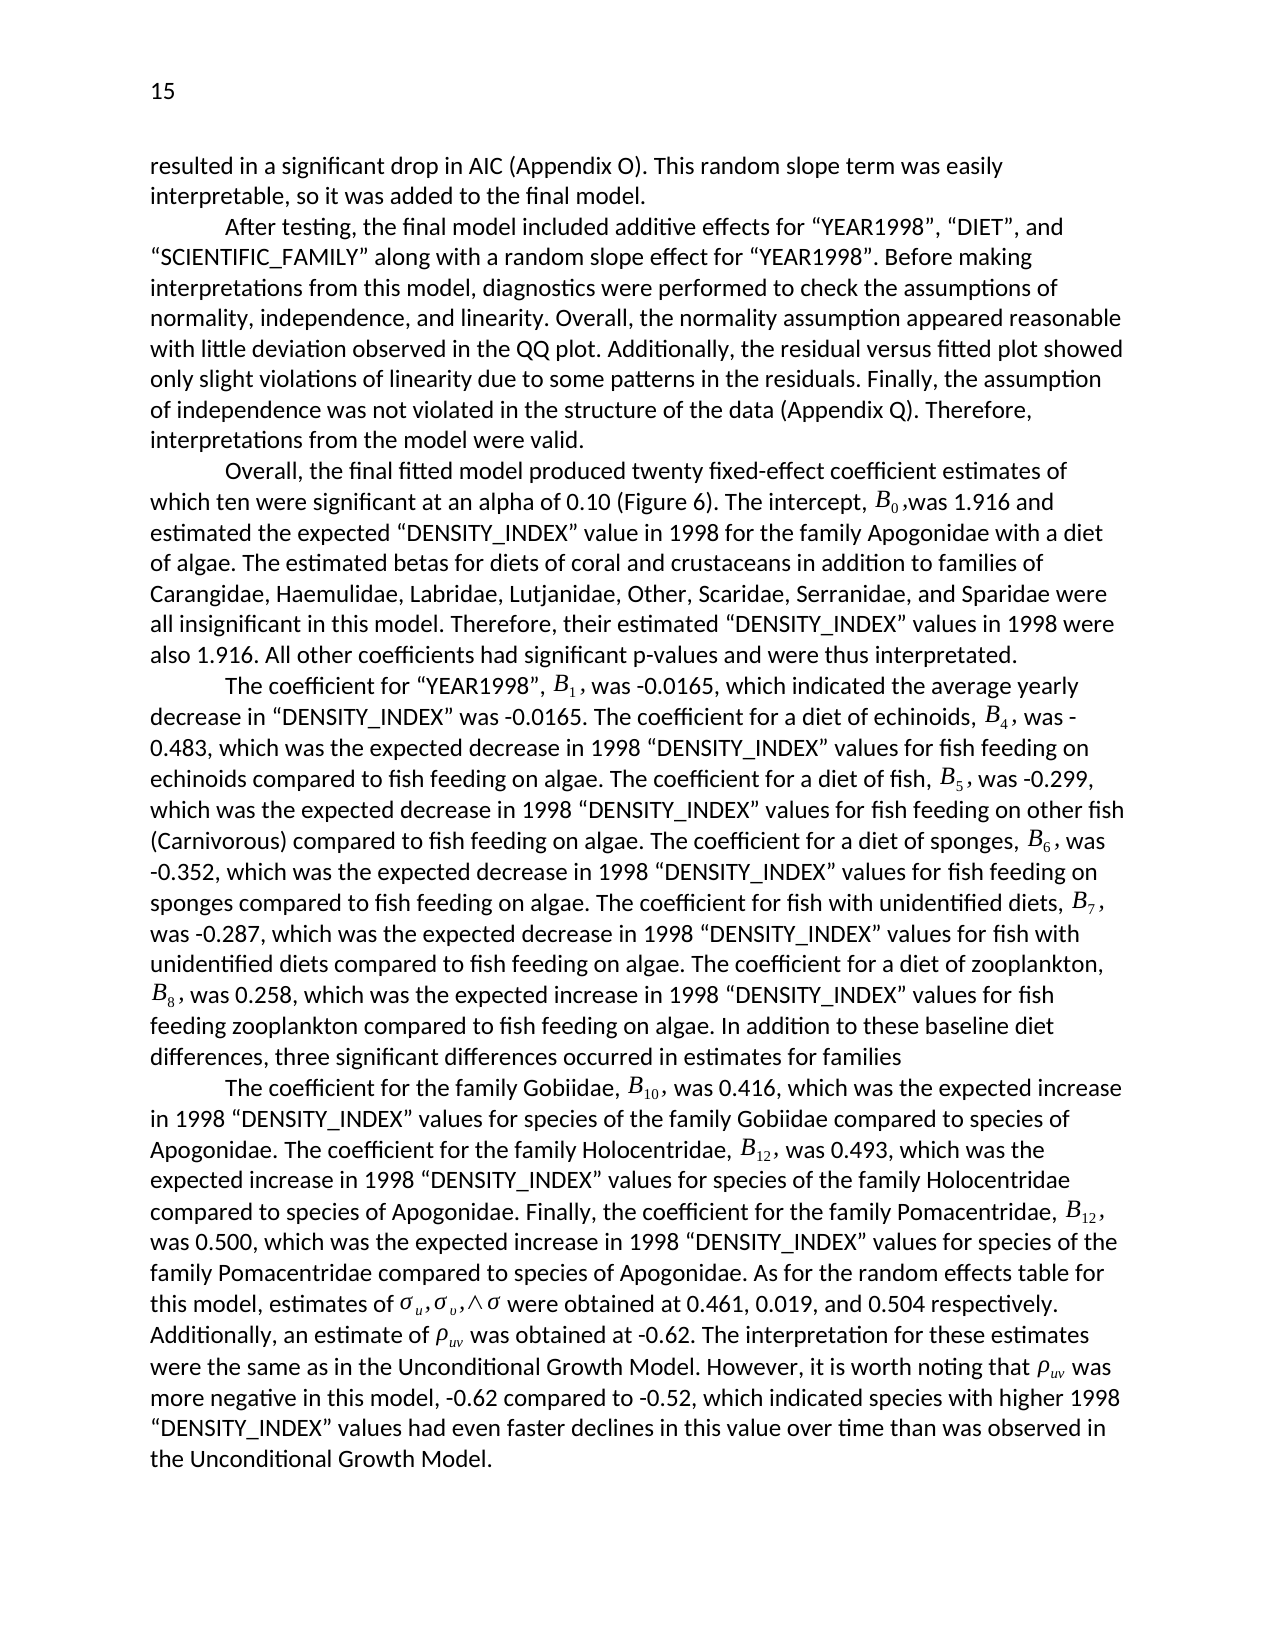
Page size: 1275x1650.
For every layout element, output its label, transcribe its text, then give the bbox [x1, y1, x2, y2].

text Overall, the final fitted model produced twenty fixed-effect coefficient estimates of which ten were significant at an alpha of 0.10 (Figure 6). The intercept, was 1.916 and estimated the expected “DENSITY_INDEX” value in 1998 for the family Apogonidae with a diet of algae. The estimated betas for diets of coral and crustaceans in addition to families of Carangidae, Haemulidae, Labridae, Lutjanidae, Other, Scaridae, Serranidae, and Sparidae were all insignificant in this model. Therefore, their estimated “DENSITY_INDEX” values in 1998 were also 1.916. All other coefficients had significant p-values and were thus interpretated. [150, 455, 1125, 670]
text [150, 150, 1125, 211]
text The coefficient for the family Gobiidae, was 0.416, which was the expected increase in 1998 “DENSITY_INDEX” values for species of the family Gobiidae compared to species of Apogonidae. The coefficient for the family Holocentridae, was 0.493, which was the expected increase in 1998 “DENSITY_INDEX” values for species of the family Holocentridae compared to species of Apogonidae. Finally, the coefficient for the family Pomacentridae, was 0.500, which was the expected increase in 1998 “DENSITY_INDEX” values for species of the family Pomacentridae compared to species of Apogonidae. As for the random effects table for this model, estimates of were obtained at 0.461, 0.019, and 0.504 respectively. Additionally, an estimate of was obtained at -0.62. The interpretation for these estimates were the same as in the Unconditional Growth Model. However, it is worth noting that was more negative in this model, -0.62 compared to -0.52, which indicated species with higher 1998 “DENSITY_INDEX” values had even faster declines in this value over time than was observed in the Unconditional Growth Model. [150, 1071, 1125, 1473]
text After testing, the final model included additive effects for “YEAR1998”, “DIET”, and “SCIENTIFIC_FAMILY” along with a random slope effect for “YEAR1998”. Before making interpretations from this model, diagnostics were performed to check the assumptions of normality, independence, and linearity. Overall, the normality assumption appeared reasonable with little deviation observed in the QQ plot. Additionally, the residual versus fitted plot showed only slight violations of linearity due to some patterns in the residuals. Finally, the assumption of independence was not violated in the structure of the data (Appendix Q). Therefore, interpretations from the model were valid. [150, 211, 1125, 455]
text The coefficient for “YEAR1998”, was -0.0165, which indicated the average yearly decrease in “DENSITY_INDEX” was -0.0165. The coefficient for a diet of echinoids, was -0.483, which was the expected decrease in 1998 “DENSITY_INDEX” values for fish feeding on echinoids compared to fish feeding on algae. The coefficient for a diet of fish, was -0.299, which was the expected decrease in 1998 “DENSITY_INDEX” values for fish feeding on other fish (Carnivorous) compared to fish feeding on algae. The coefficient for a diet of sponges, was -0.352, which was the expected decrease in 1998 “DENSITY_INDEX” values for fish feeding on sponges compared to fish feeding on algae. The coefficient for fish with unidentified diets, was -0.287, which was the expected decrease in 1998 “DENSITY_INDEX” values for fish with unidentified diets compared to fish feeding on algae. The coefficient for a diet of zooplankton, was 0.258, which was the expected increase in 1998 “DENSITY_INDEX” values for fish feeding zooplankton compared to fish feeding on algae. In addition to these baseline diet differences, three significant differences occurred in estimates for families [150, 670, 1125, 1071]
